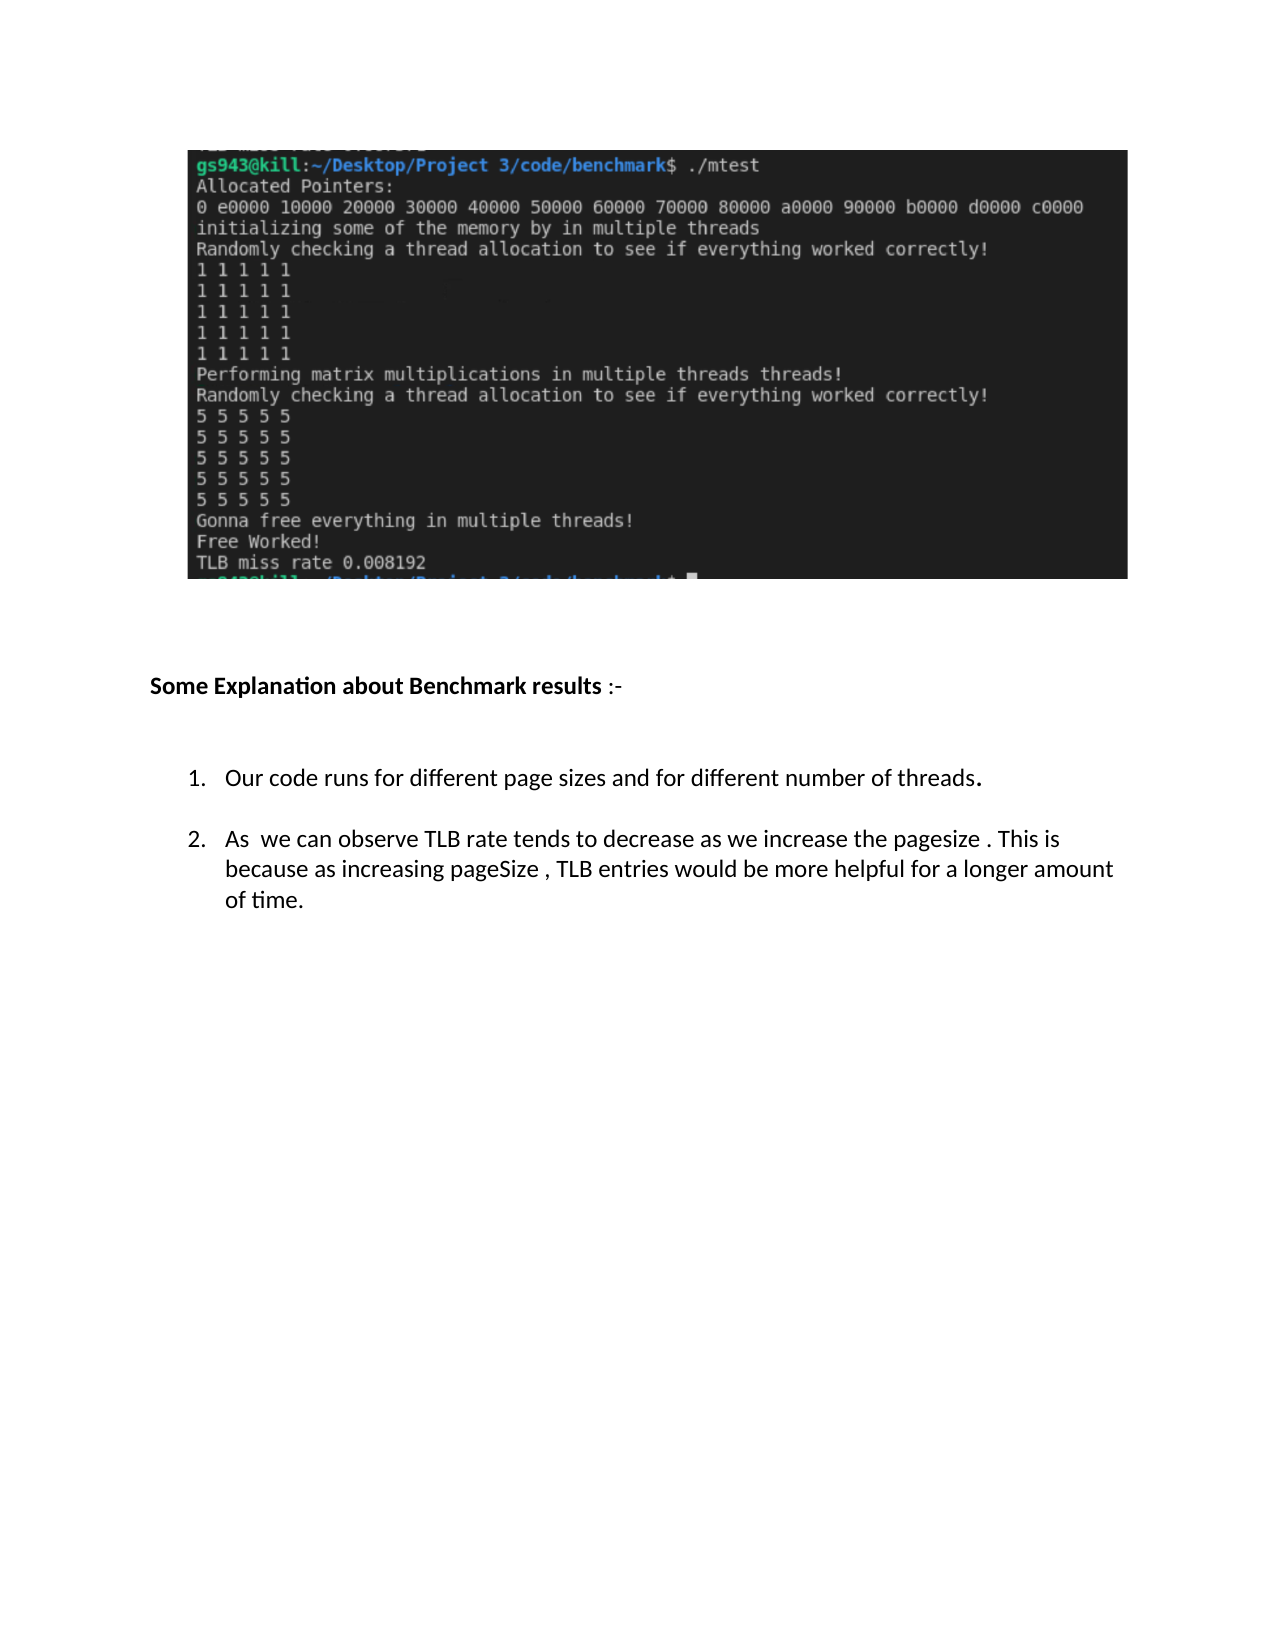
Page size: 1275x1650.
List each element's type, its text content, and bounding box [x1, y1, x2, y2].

list Our code runs for different page sizes and for different number of threads. [187, 762, 1125, 793]
text Some Explanation about Benchmark results :- [150, 671, 1125, 701]
picture [187, 150, 1128, 579]
list As we can observe TLB rate tends to decrease as we increase the pagesize . This is because as increasing pageSize , TLB entries would be more helpful for a longer amount of time. [187, 823, 1125, 915]
